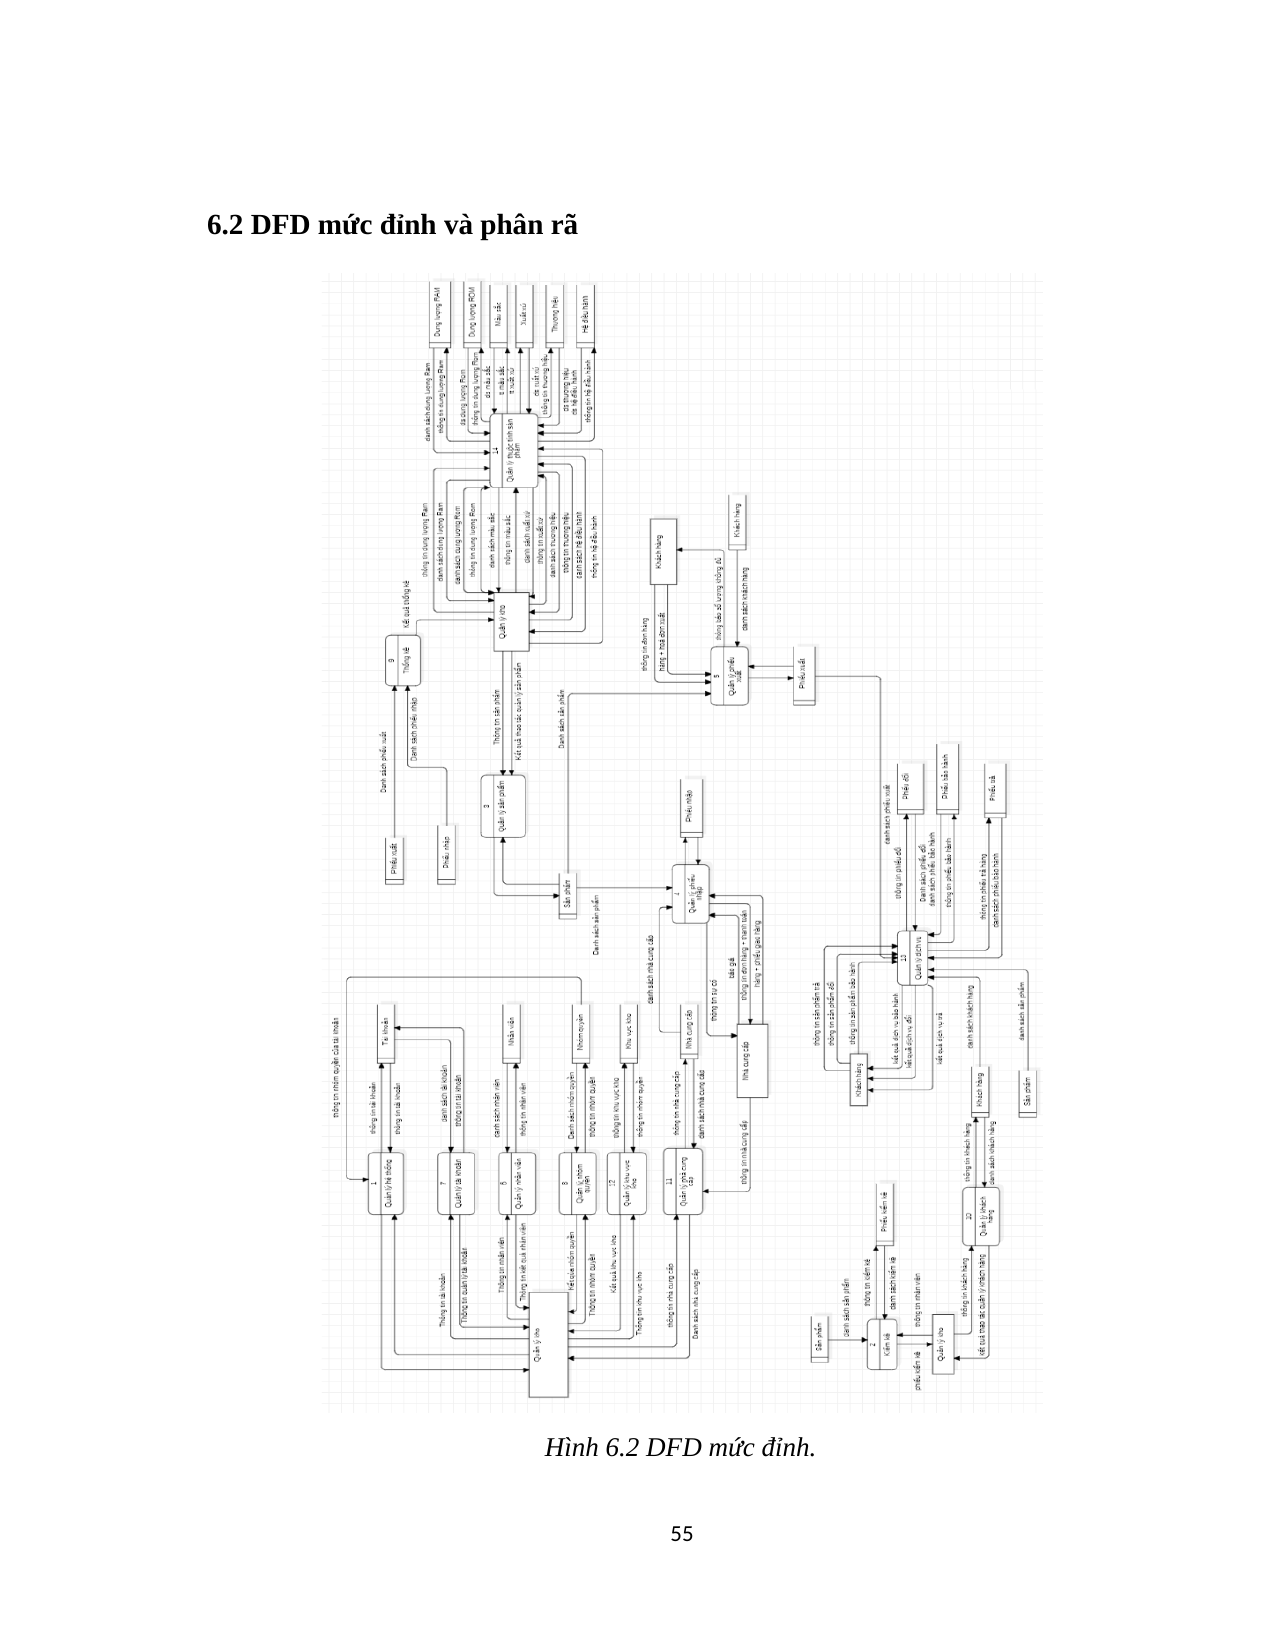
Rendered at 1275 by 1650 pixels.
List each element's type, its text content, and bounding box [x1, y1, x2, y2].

subtitle 6.2 DFD mức đỉnh và phân rã [207, 207, 1157, 240]
picture [322, 274, 1043, 1412]
text Hình 6.2 DFD mức đỉnh. [207, 1431, 1157, 1463]
